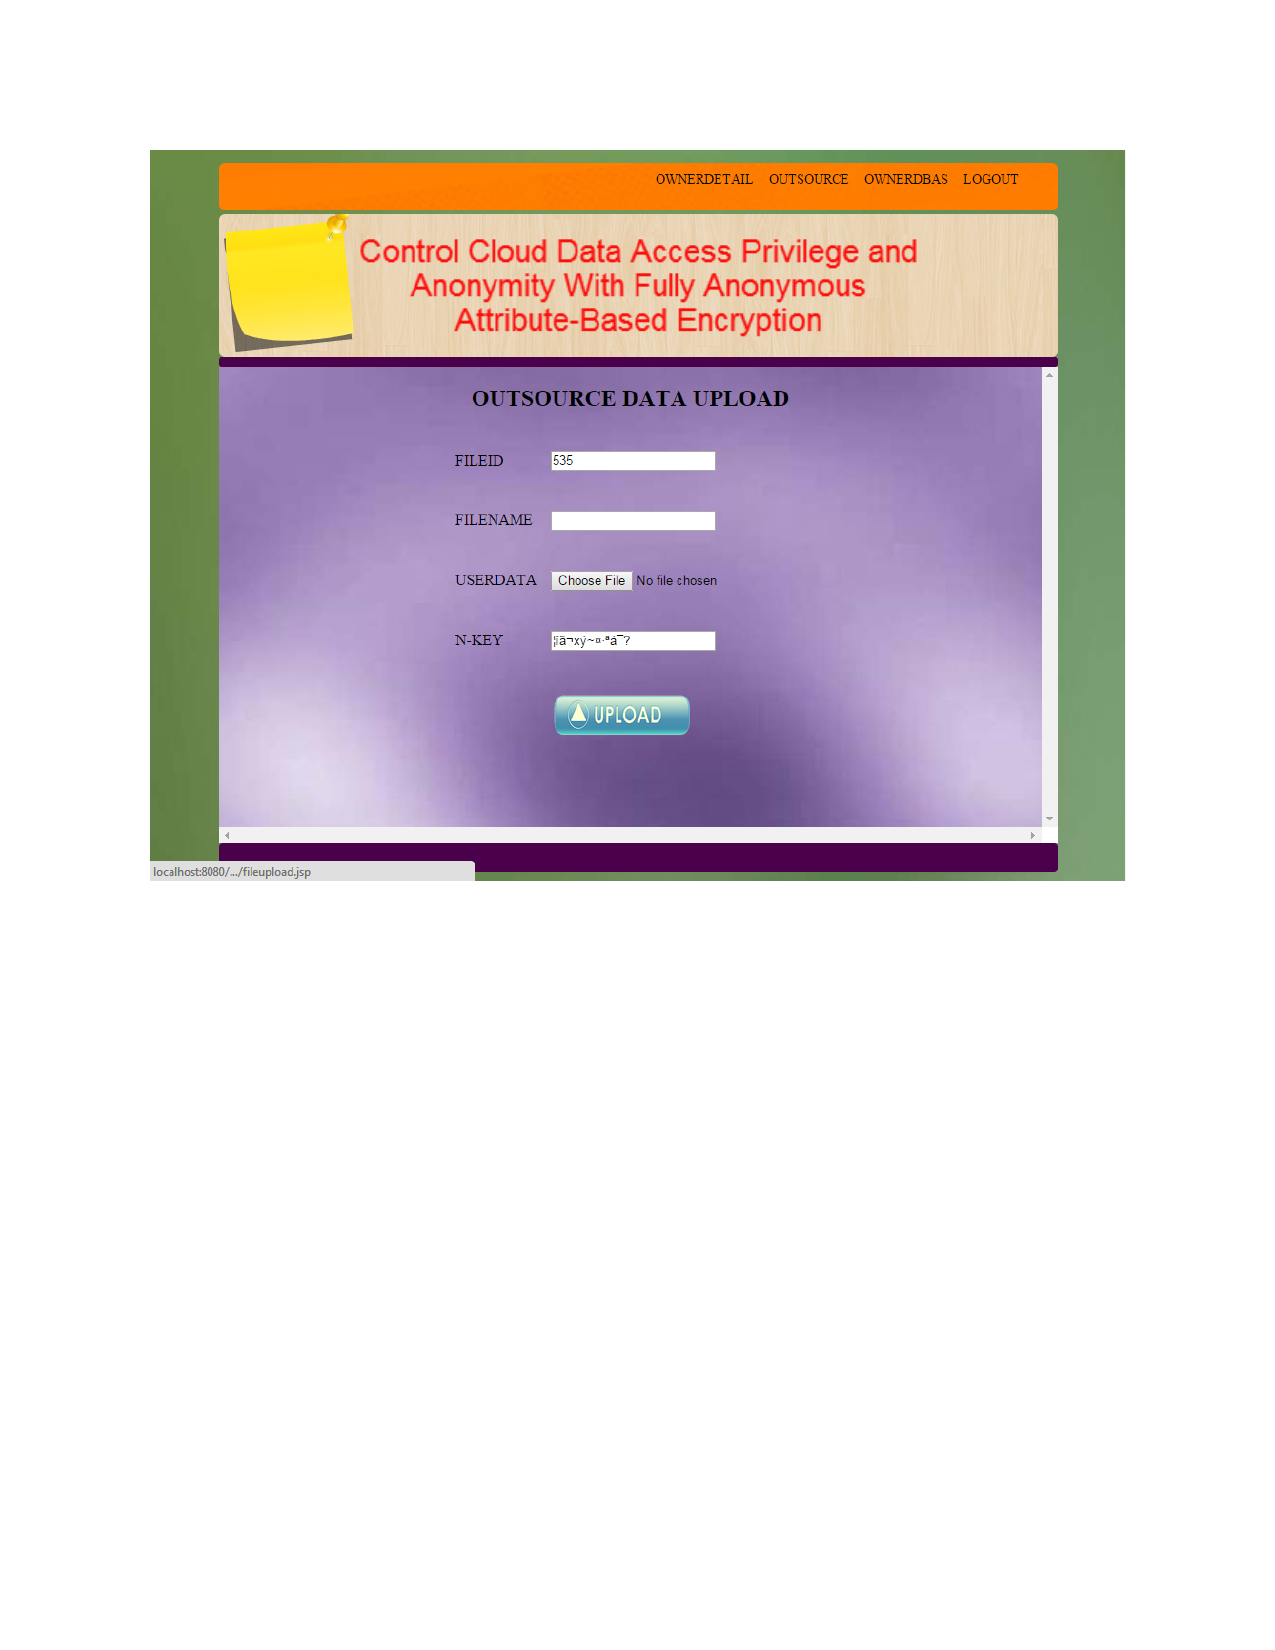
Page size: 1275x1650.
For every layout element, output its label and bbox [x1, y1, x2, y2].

picture [150, 150, 1125, 881]
